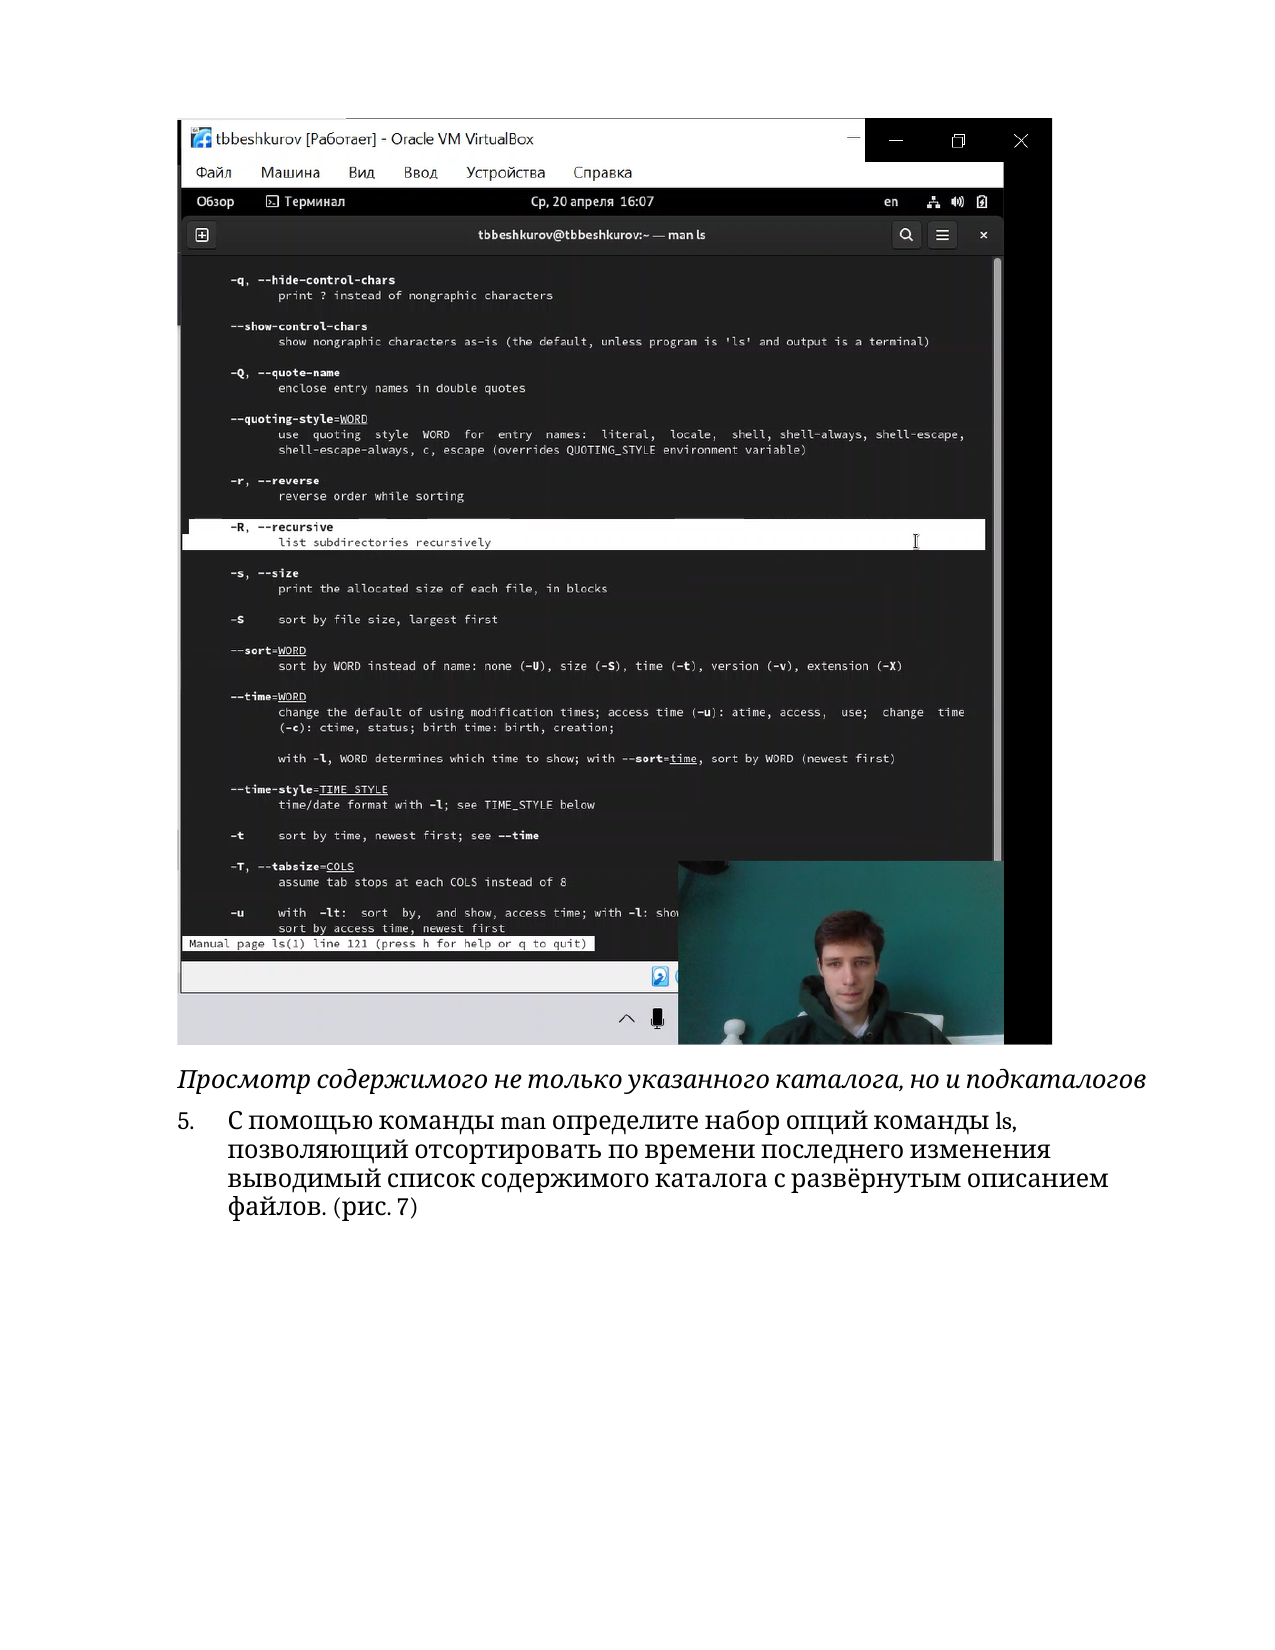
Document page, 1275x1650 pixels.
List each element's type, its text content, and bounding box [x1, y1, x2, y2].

text Просмотр содержимого не только указанного каталога, но и подкаталогов [177, 1066, 1186, 1094]
picture [177, 118, 1053, 1045]
list С помощью команды man определите набор опций команды ls, позволяющий отсортировать по времени последнего изменения выводимый список содержимого каталога с развёрнутым описанием файлов. (рис. 7) [177, 1107, 1186, 1222]
